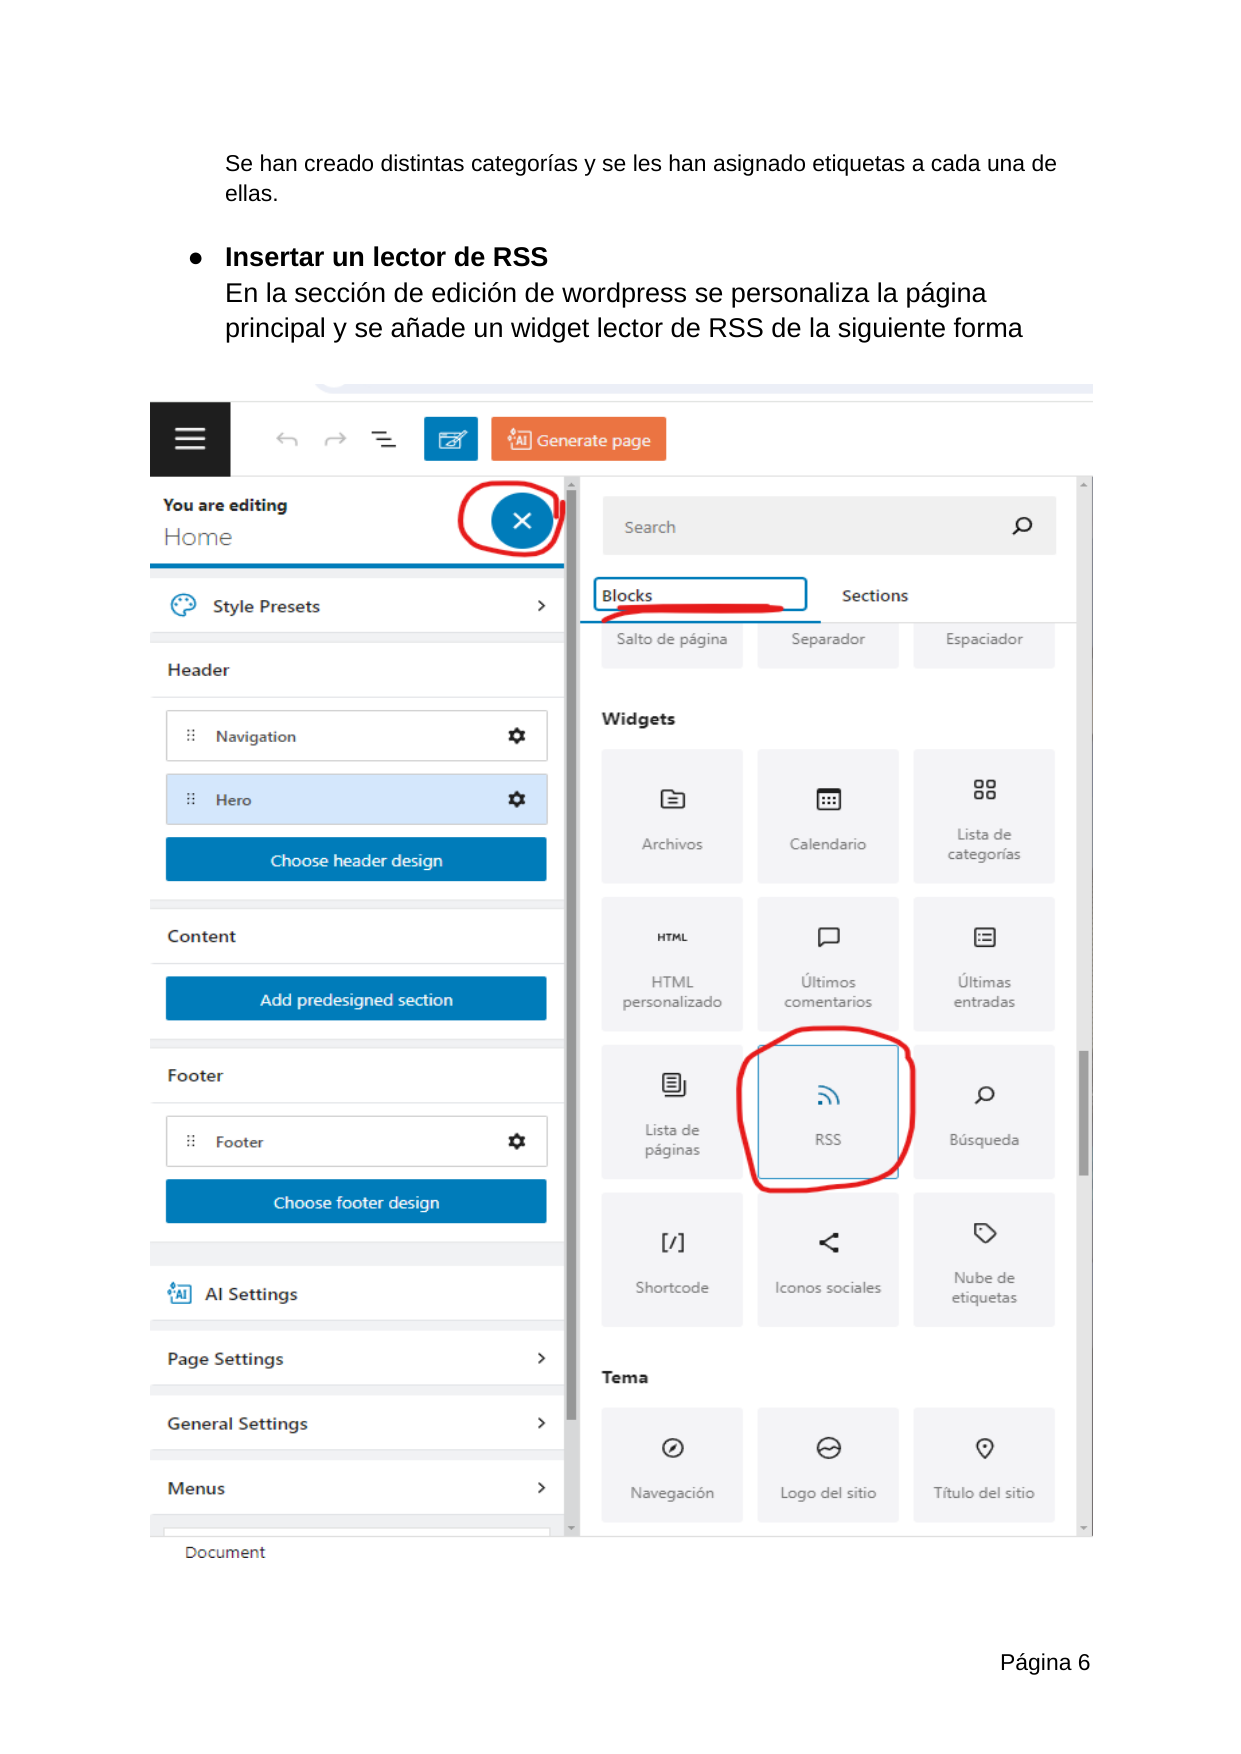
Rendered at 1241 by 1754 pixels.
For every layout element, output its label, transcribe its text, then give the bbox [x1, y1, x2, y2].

list Insertar un lector de RSS [187, 241, 1090, 272]
text En la sección de edición de wordpress se personaliza la página principal y se añade un widget lector de RSS de la siguiente forma [225, 277, 1090, 344]
text Se han creado distintas categorías y se les han asignado etiquetas a cada una de ellas. [225, 150, 1090, 207]
picture [150, 384, 1093, 1558]
